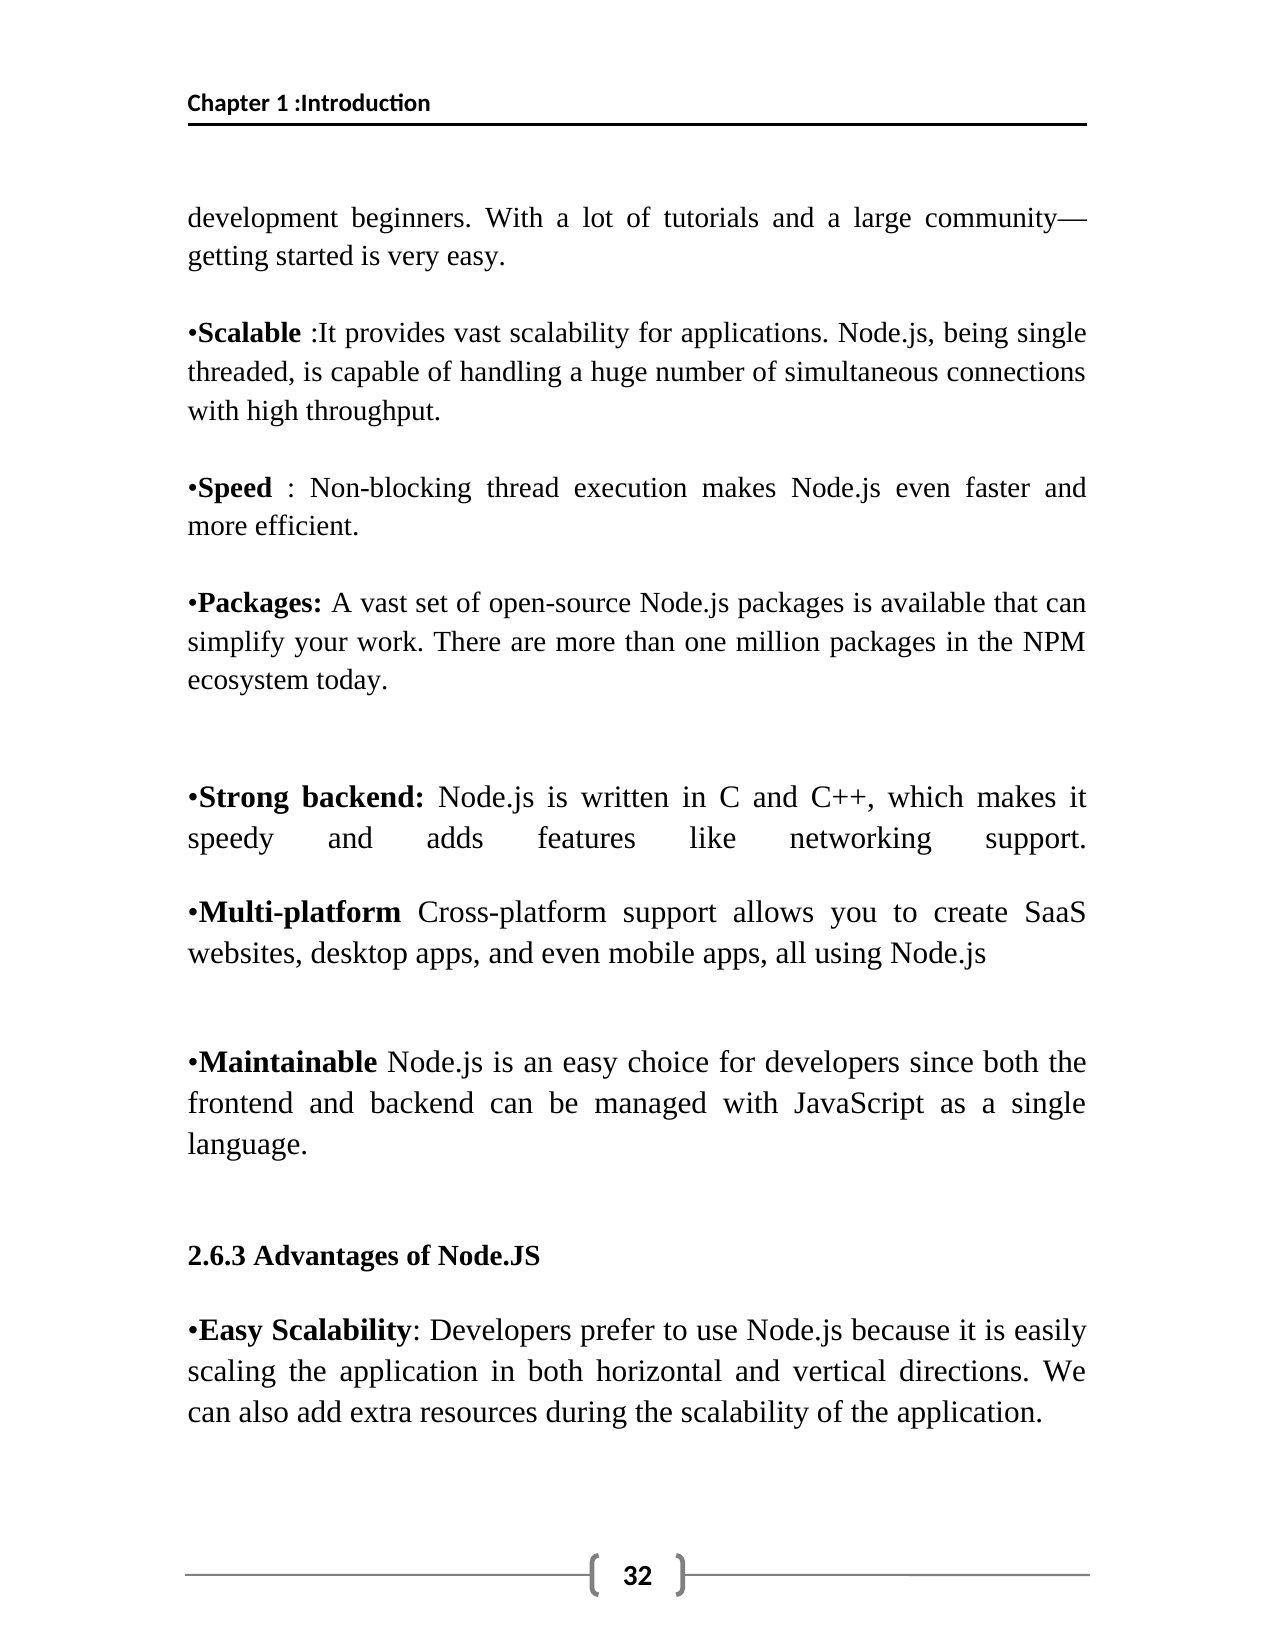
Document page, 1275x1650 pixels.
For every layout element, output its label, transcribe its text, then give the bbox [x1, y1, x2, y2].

text •Speed : Non-blocking thread execution makes Node.js even faster and more efficient. [187, 431, 1087, 542]
text •Maintainable Node.js is an easy choice for developers since both the frontend and backend can be managed with JavaScript as a single language. [187, 976, 1087, 1162]
text 2.6.3 Advantages of Node.JS [187, 1200, 1087, 1272]
text •Scalable :It provides vast scalability for applications. Node.js, being single threaded, is capable of handling a huge number of simultaneous connections with high throughput. [187, 277, 1087, 426]
text •Packages: A vast set of open-source Node.js packages is available that can simplify your work. There are more than one million packages in the NPM ecosystem today. [187, 547, 1087, 696]
text •Strong backend: Node.js is written in C and C++, which makes it speedy and adds features like networking support. •Multi-platform Cross-platform support allows you to create SaaS websites, desktop apps, and even mobile apps, all using Node.js [187, 778, 1087, 971]
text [187, 200, 1087, 272]
text •Easy Scalability: Developers prefer to use Node.js because it is easily scaling the application in both horizontal and vertical directions. We can also add extra resources during the scalability of the application. [187, 1277, 1087, 1429]
